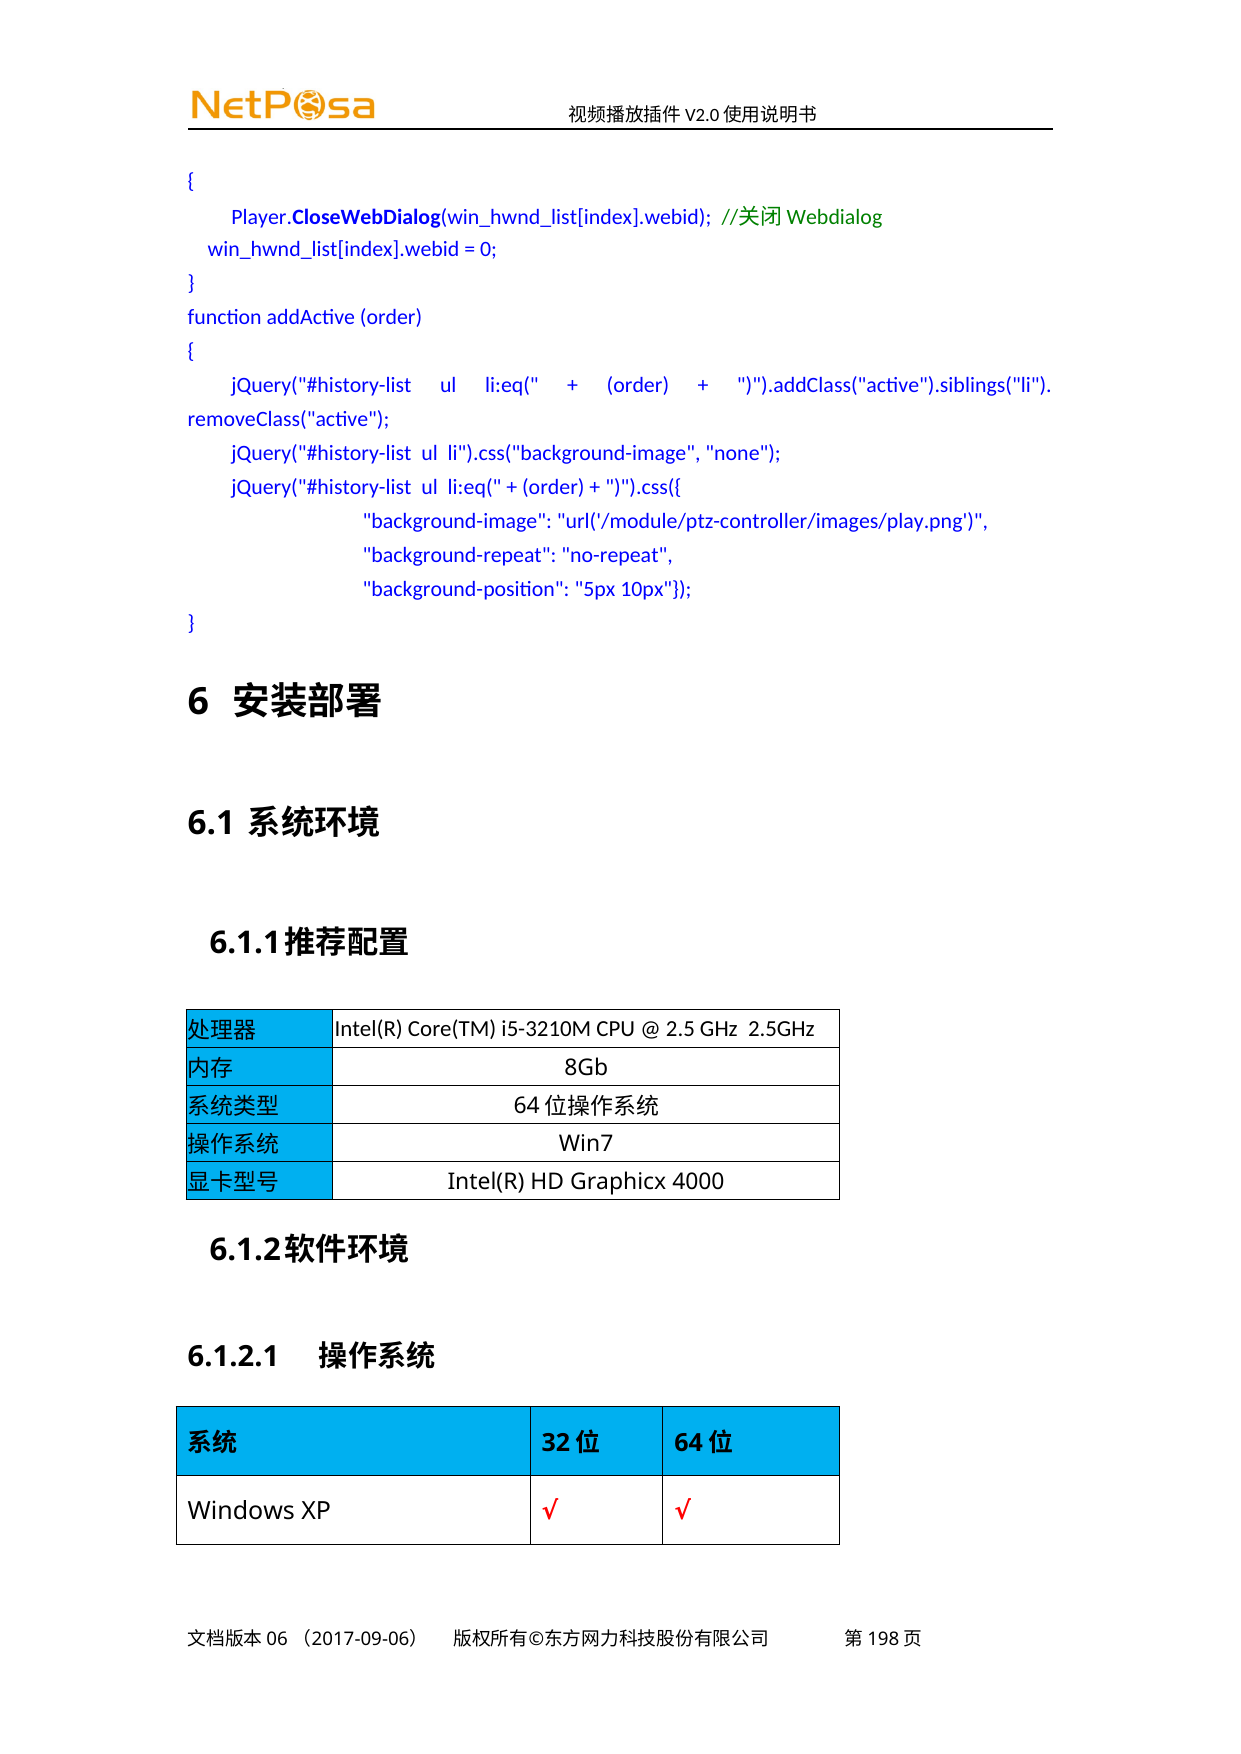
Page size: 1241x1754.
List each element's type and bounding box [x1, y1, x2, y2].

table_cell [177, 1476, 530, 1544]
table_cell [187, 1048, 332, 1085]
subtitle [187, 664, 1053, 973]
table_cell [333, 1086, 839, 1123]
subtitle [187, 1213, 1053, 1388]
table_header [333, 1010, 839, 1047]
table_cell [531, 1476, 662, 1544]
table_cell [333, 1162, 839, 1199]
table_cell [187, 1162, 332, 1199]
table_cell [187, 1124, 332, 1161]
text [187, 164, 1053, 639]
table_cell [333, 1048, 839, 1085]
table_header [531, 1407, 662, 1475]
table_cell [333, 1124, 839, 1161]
picture [187, 88, 378, 121]
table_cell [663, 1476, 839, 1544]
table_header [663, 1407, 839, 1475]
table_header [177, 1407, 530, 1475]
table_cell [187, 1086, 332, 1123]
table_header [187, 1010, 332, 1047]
